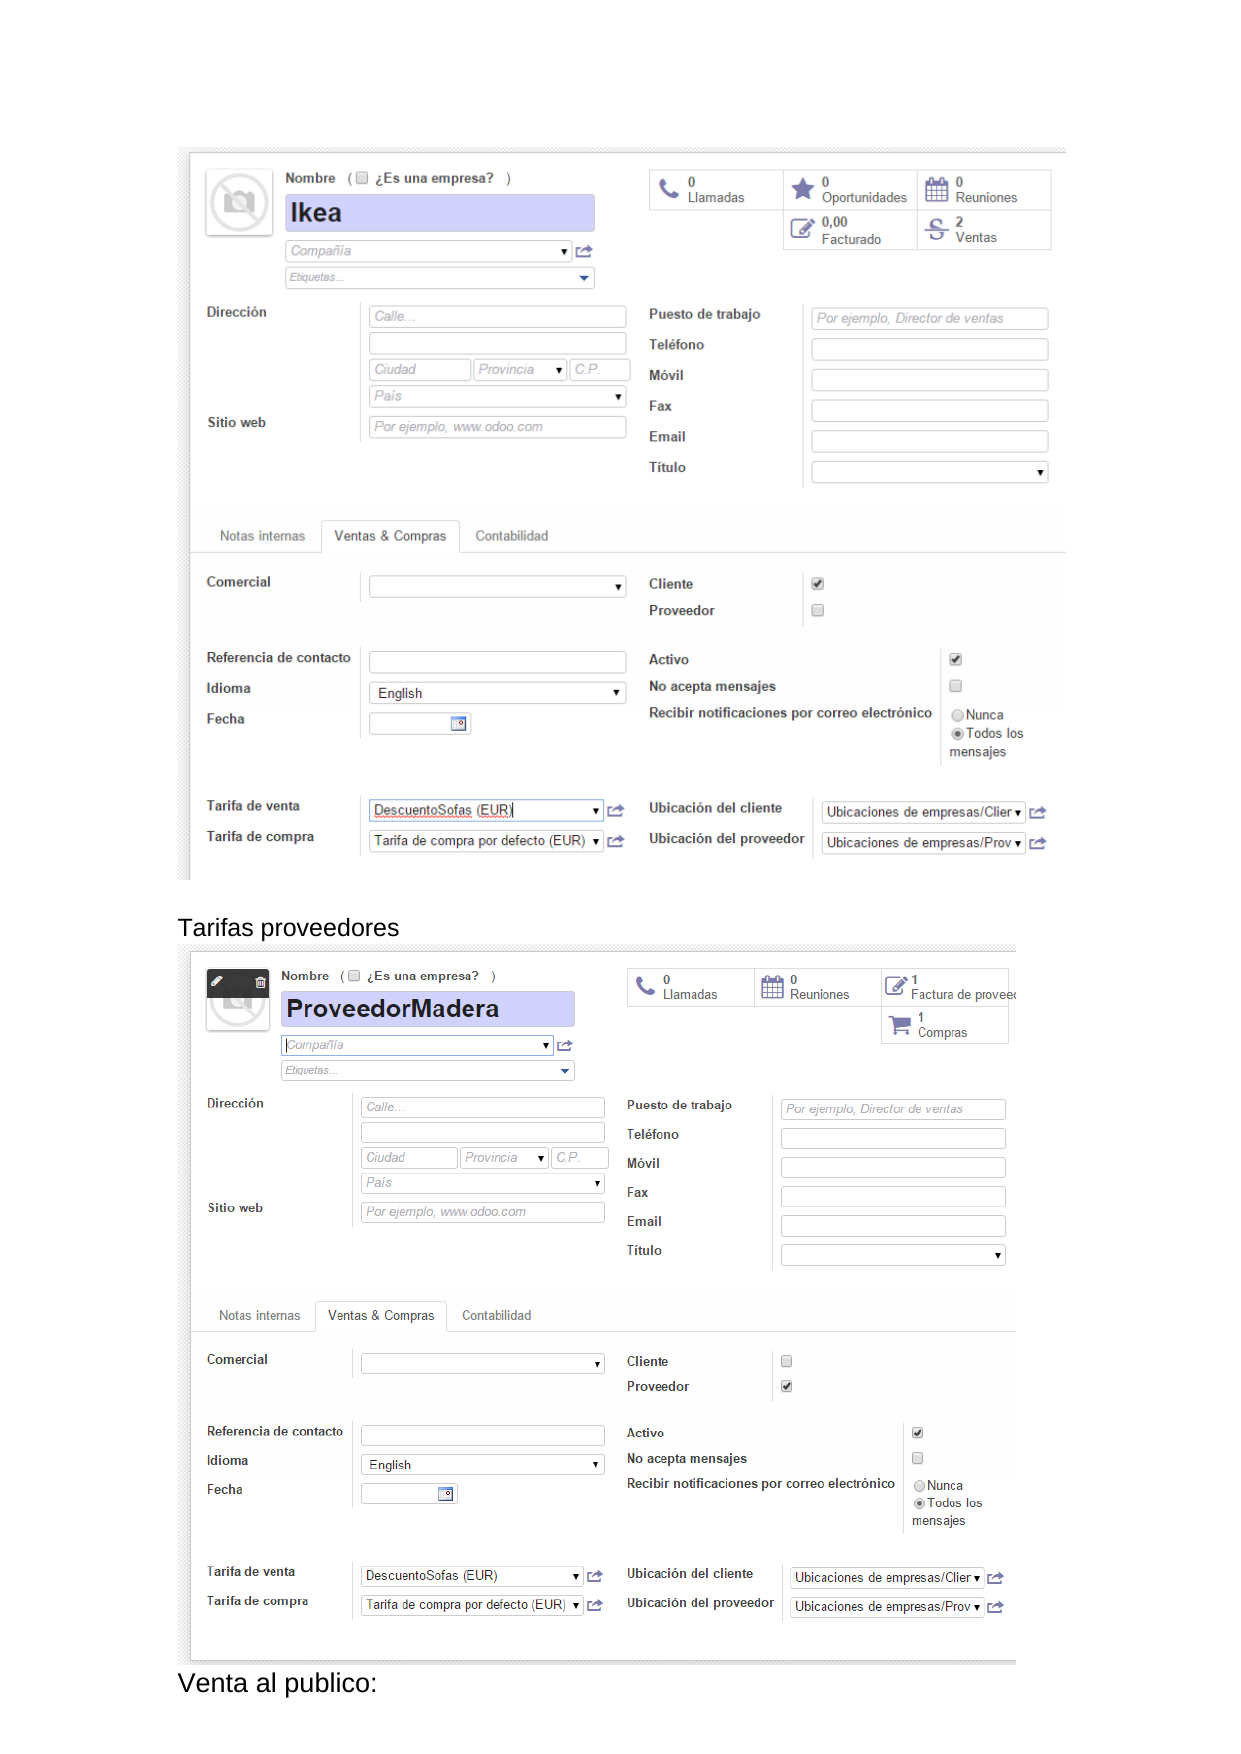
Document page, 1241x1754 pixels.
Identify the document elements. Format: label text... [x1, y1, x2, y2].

text Tarifas proveedores [177, 913, 1065, 942]
picture [177, 147, 1067, 880]
text Venta al publico: [177, 1667, 1065, 1698]
picture [177, 944, 1017, 1665]
